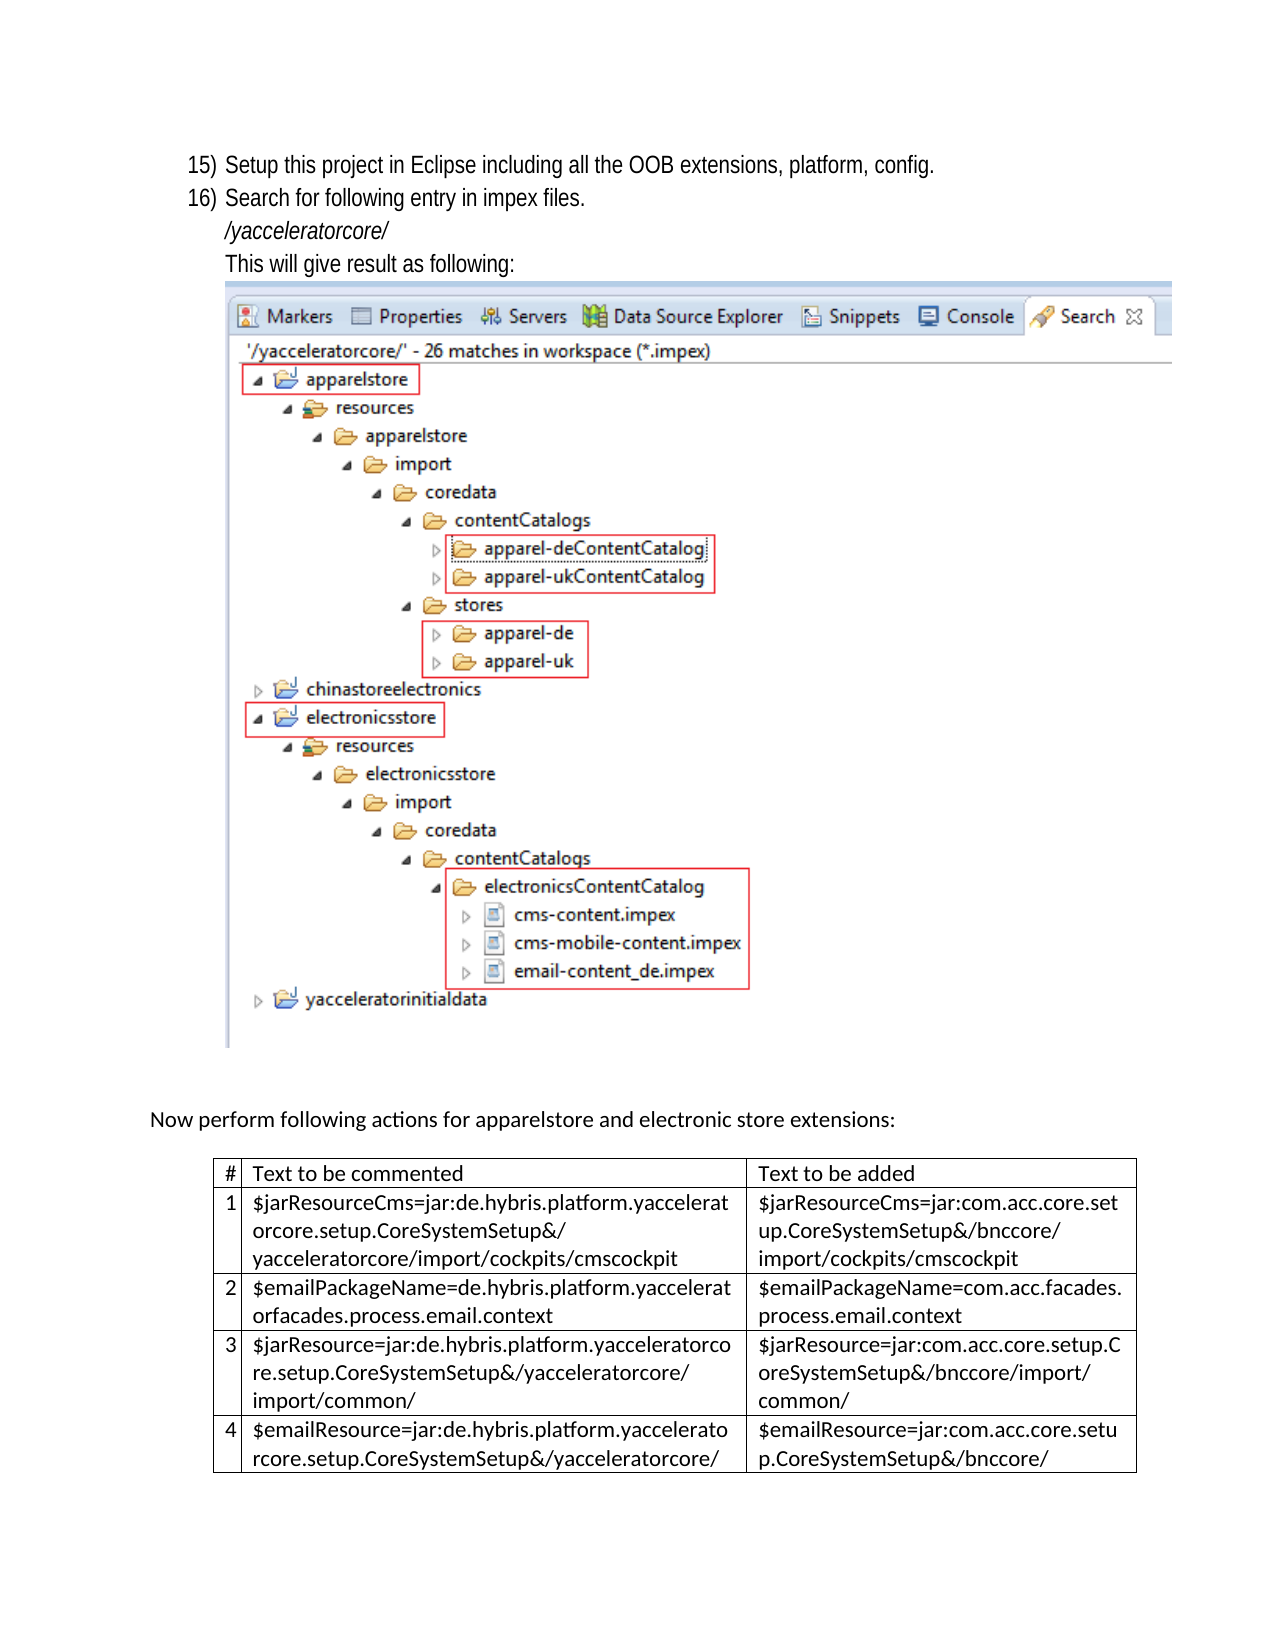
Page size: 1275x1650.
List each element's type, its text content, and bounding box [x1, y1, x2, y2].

table_header Text to be added [747, 1159, 1136, 1187]
list This will give result as following: [225, 249, 1125, 277]
list /yacceleratorcore/ [225, 216, 1125, 244]
text Now perform following actions for apparelstore and electronic store extensions: [150, 1105, 1125, 1133]
table_cell $jarResource=jar:de.hybris.platform.yacceleratorcore.setup.CoreSystemSetup&/yacceleratorcore/import/common/ [242, 1331, 746, 1414]
picture [225, 281, 1172, 1048]
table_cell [242, 1416, 746, 1472]
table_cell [747, 1416, 1136, 1472]
table_cell $jarResourceCms=jar:de.hybris.platform.yacceleratorcore.setup.CoreSystemSetup&/yacceleratorcore/import/cockpits/cmscockpit [242, 1188, 746, 1272]
table_cell $emailPackageName=de.hybris.platform.yacceleratorfacades.process.email.context [242, 1274, 746, 1329]
list Search for following entry in impex files. [187, 183, 1125, 212]
table_header Text to be commented [242, 1159, 746, 1187]
table_cell $emailPackageName=com.acc.facades.process.email.context [747, 1274, 1136, 1329]
table_cell 4 [214, 1416, 241, 1472]
table_cell $jarResource=jar:com.acc.core.setup.CoreSystemSetup&/bnccore/import/common/ [747, 1331, 1136, 1414]
table_cell 3 [214, 1331, 241, 1414]
table_cell 2 [214, 1274, 241, 1329]
table_cell $jarResourceCms=jar:com.acc.core.setup.CoreSystemSetup&/bnccore/import/cockpits/cmscockpit [747, 1188, 1136, 1272]
list Setup this project in Eclipse including all the OOB extensions, platform, config. [187, 150, 1125, 179]
table_header # [214, 1159, 241, 1187]
table_cell 1 [214, 1188, 241, 1272]
